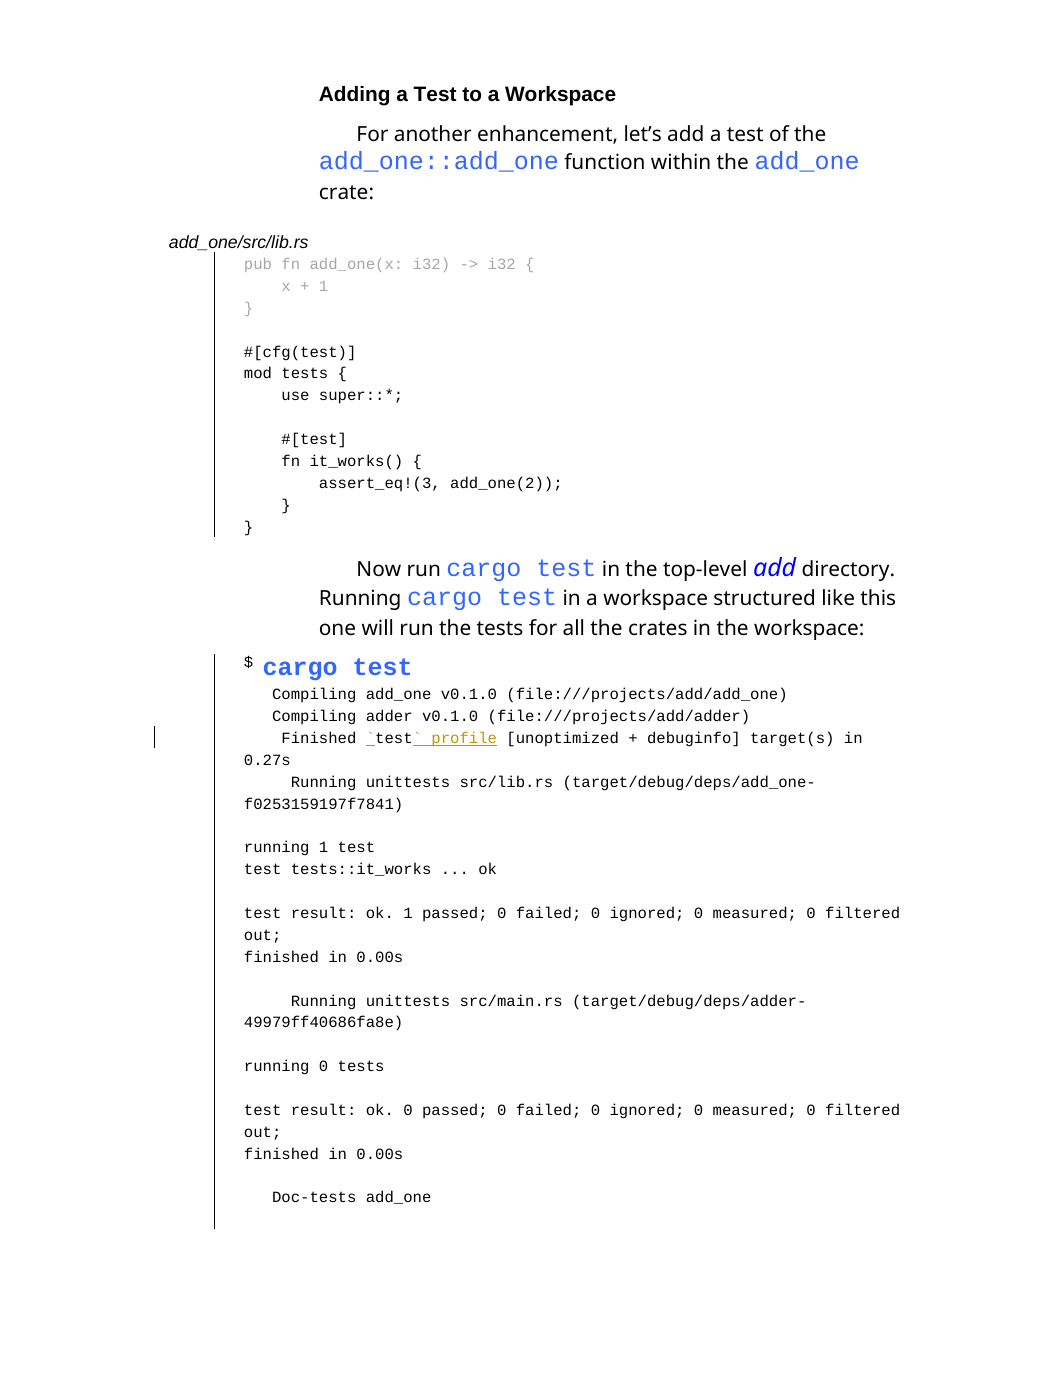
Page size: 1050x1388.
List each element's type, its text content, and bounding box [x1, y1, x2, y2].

text running 0 tests [215, 1054, 900, 1076]
text finished in 0.00s [215, 1142, 900, 1164]
text Adding a Test to a Workspace [319, 75, 900, 106]
text test tests::it_works ... ok [215, 857, 900, 879]
text For another enhancement, let’s add a test of the add_one::add_one function within the add_one crate: [319, 119, 900, 205]
text Running unittests src/lib.rs (target/debug/deps/add_one-f0253159197f7841) [215, 770, 900, 814]
text pub fn add_one(x: i32) -> i32 { [215, 252, 900, 274]
text } [215, 493, 900, 515]
text Compiling adder v0.1.0 (file:///projects/add/adder) [215, 704, 900, 726]
text running 1 test [215, 836, 900, 857]
text assert_eq!(3, add_one(2)); [215, 471, 900, 493]
text add_one/src/lib.rs [169, 230, 900, 252]
text Doc-tests add_one [215, 1186, 900, 1207]
text $ cargo test [215, 654, 900, 682]
text test result: ok. 1 passed; 0 failed; 0 ignored; 0 measured; 0 filtered out; [215, 901, 900, 945]
text #[cfg(test)] [215, 340, 900, 362]
text Compiling add_one v0.1.0 (file:///projects/add/add_one) [215, 682, 900, 704]
text } [215, 296, 900, 318]
text fn it_works() { [215, 449, 900, 471]
text Finished test [unoptimized + debuginfo] target(s) in 0.27s [215, 726, 900, 770]
text mod tests { [215, 362, 900, 383]
text Running unittests src/main.rs (target/debug/deps/adder-49979ff40686fa8e) [215, 989, 900, 1032]
text finished in 0.00s [215, 945, 900, 967]
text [215, 1098, 900, 1142]
text #[test] [215, 427, 900, 449]
text use super::*; [215, 383, 900, 405]
text x + 1 [215, 274, 900, 296]
text } [215, 515, 900, 537]
text Now run cargo test in the top-level add directory. Running cargo test in a workspace structured like this one will run the tests for all the crates in the workspace: [319, 549, 900, 642]
